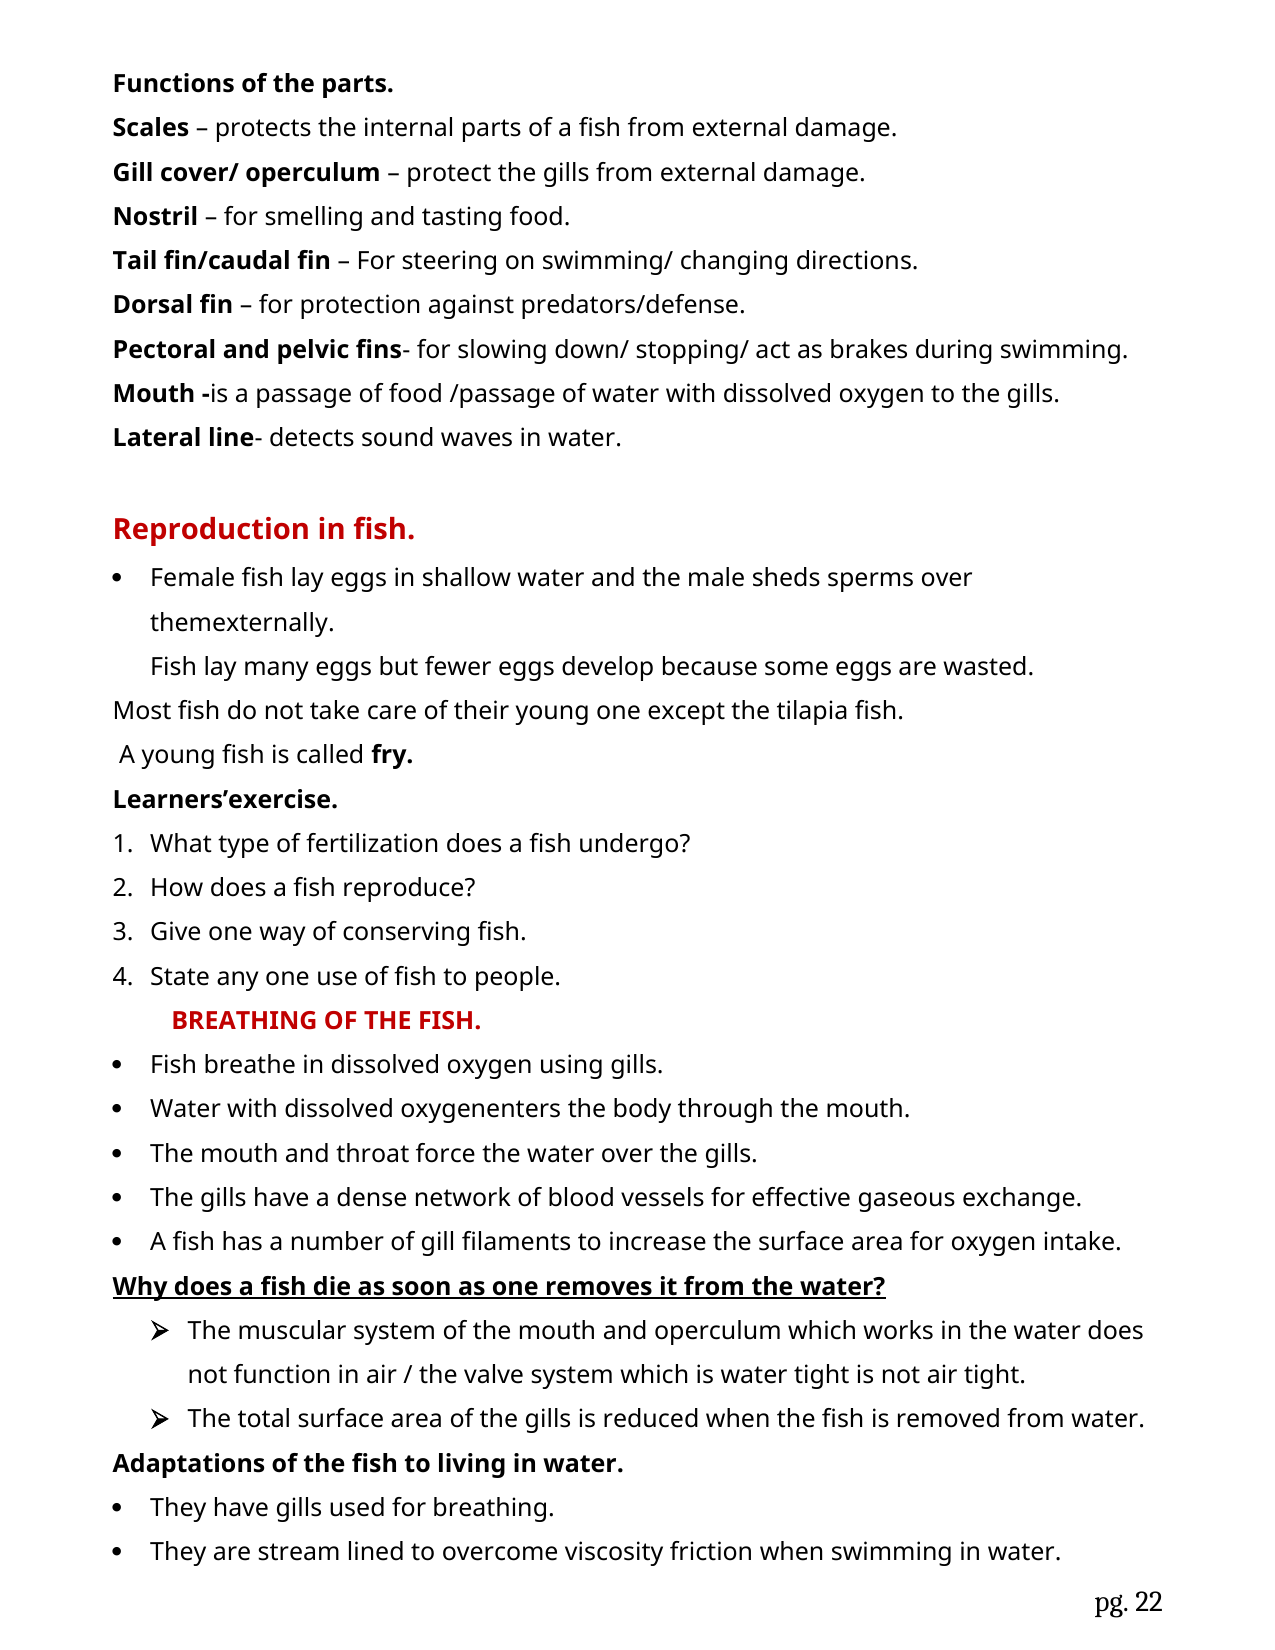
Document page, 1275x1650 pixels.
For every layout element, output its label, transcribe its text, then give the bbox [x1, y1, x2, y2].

list The gills have a dense network of blood vessels for effective gaseous exchange. [112, 1180, 1162, 1214]
text Learners’exercise. [112, 781, 1162, 815]
text BREATHING OF THE FISH. [112, 1003, 1162, 1037]
list Female fish lay eggs in shallow water and the male sheds sperms over themexternally. [112, 560, 1162, 638]
text Adaptations of the fish to living in water. [112, 1445, 1162, 1479]
list Fish breathe in dissolved oxygen using gills. [112, 1047, 1162, 1081]
text Pectoral and pelvic fins- for slowing down/ stopping/ act as brakes during swimming. [112, 331, 1162, 365]
text Why does a fish die as soon as one removes it from the water? [112, 1268, 1162, 1302]
text Fish lay many eggs but fewer eggs develop because some eggs are wasted. [150, 648, 1162, 682]
list They are stream lined to overcome viscosity friction when swimming in water. [112, 1534, 1162, 1568]
text Lateral line- detects sound waves in water. [112, 420, 1162, 454]
text Nostril – for smelling and tasting food. [112, 198, 1162, 232]
list Give one way of conserving fish. [112, 914, 1162, 948]
text Most fish do not take care of their young one except the tilapia fish. [112, 693, 1162, 727]
list Water with dissolved oxygenenters the body through the mouth. [112, 1091, 1162, 1125]
text Reproduction in fish. [112, 508, 1162, 548]
list What type of fertilization does a fish undergo? [112, 826, 1162, 859]
text Scales – protects the internal parts of a fish from external damage. [112, 110, 1162, 144]
text Gill cover/ operculum – protect the gills from external damage. [112, 154, 1162, 188]
text Functions of the parts. [112, 66, 1162, 100]
list The mouth and throat force the water over the gills. [112, 1135, 1162, 1169]
list How does a fish reproduce? [112, 870, 1162, 904]
text Dorsal fin – for protection against predators/defense. [112, 287, 1162, 321]
text Mouth -is a passage of food /passage of water with dissolved oxygen to the gills. [112, 376, 1162, 409]
text A young fish is called fry. [112, 737, 1162, 771]
list They have gills used for breathing. [112, 1489, 1162, 1524]
list The muscular system of the mouth and operculum which works in the water does not function in air / the valve system which is water tight is not air tight. [150, 1312, 1162, 1391]
list State any one use of fish to people. [112, 958, 1162, 992]
list A fish has a number of gill filaments to increase the surface area for oxygen intake. [112, 1224, 1162, 1258]
text Tail fin/caudal fin – For steering on swimming/ changing directions. [112, 243, 1162, 277]
list The total surface area of the gills is reduced when the fish is removed from water. [150, 1401, 1162, 1435]
